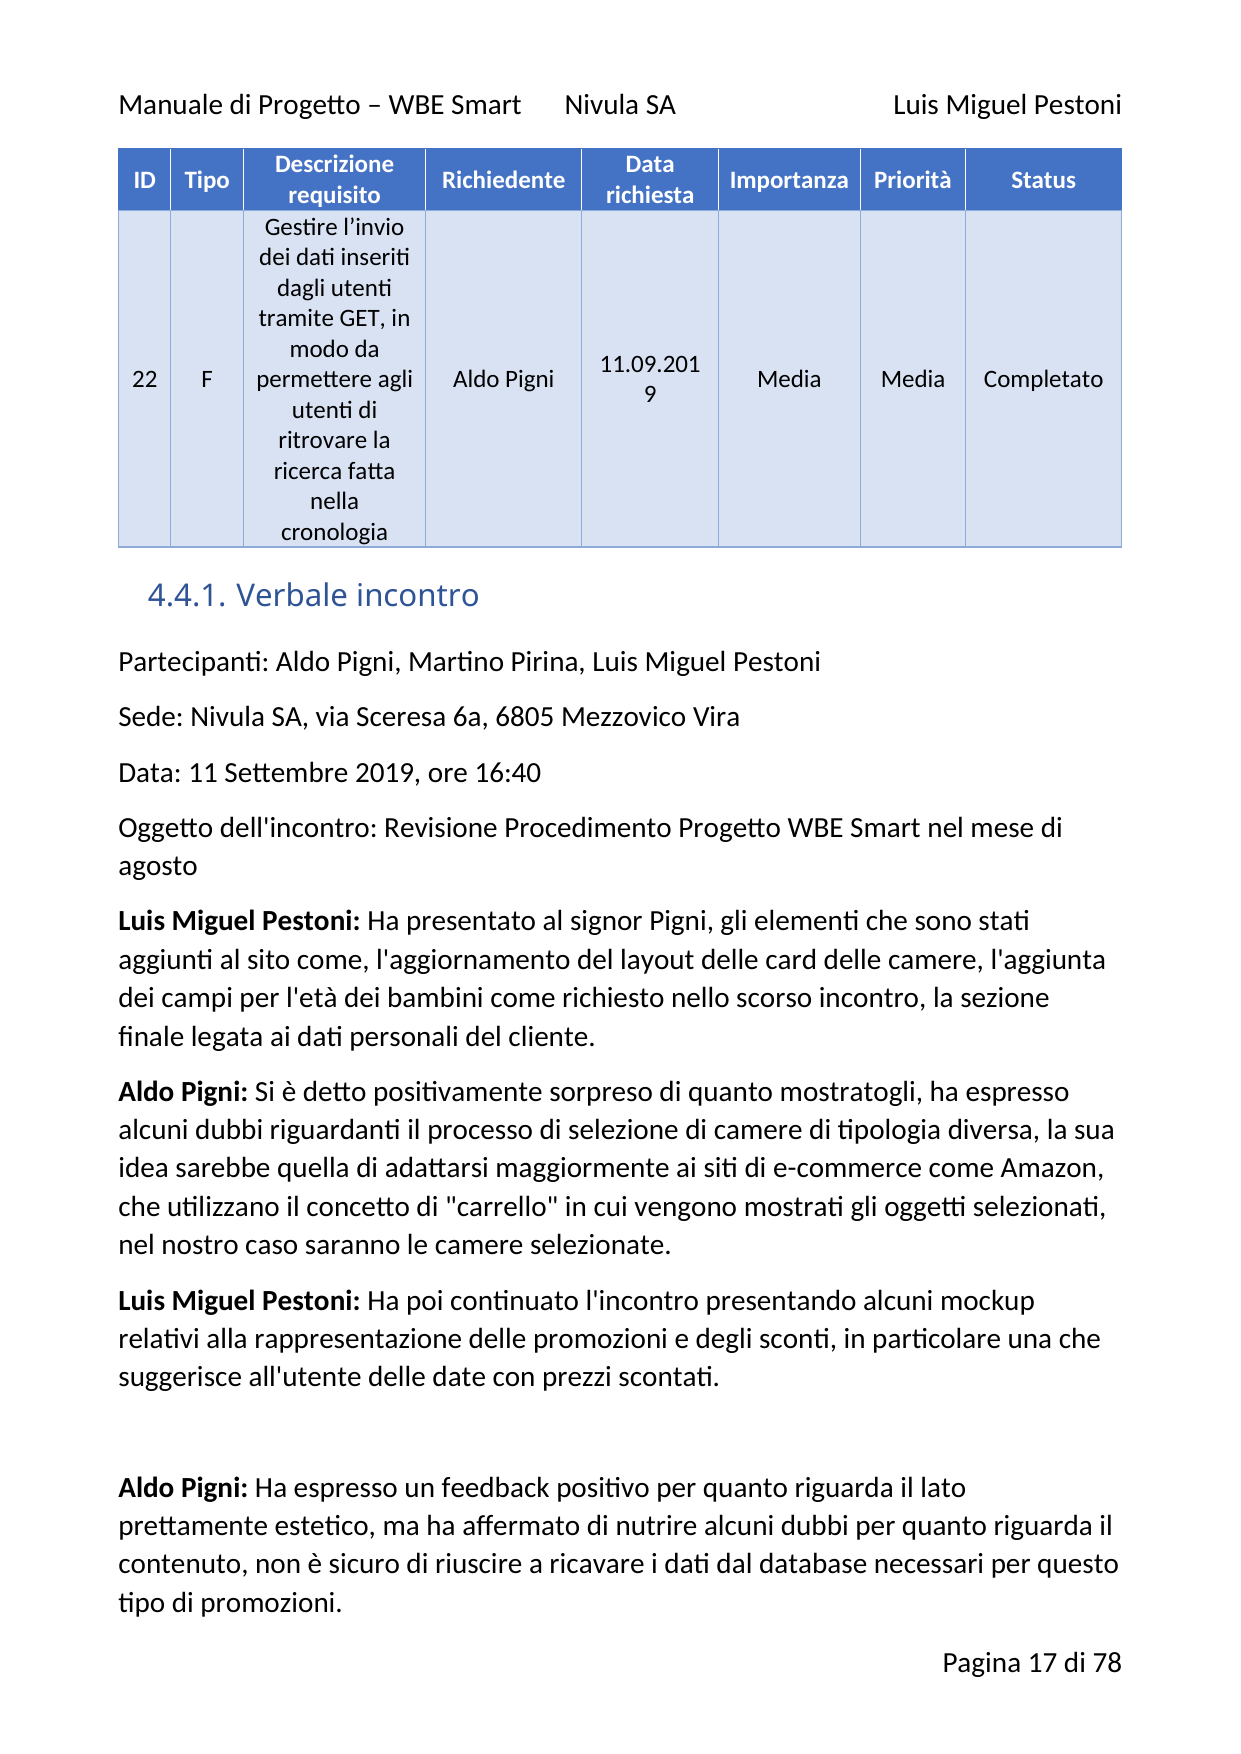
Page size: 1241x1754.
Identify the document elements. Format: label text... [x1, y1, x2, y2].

table_header Richiedente [426, 149, 581, 210]
text Aldo Pigni: Si è detto positivamente sorpreso di quanto mostratogli, ha espresso alcuni dubbi riguardanti il processo di selezione di camere di tipologia diversa, la sua idea sarebbe quella di adattarsi maggiormente ai siti di e-commerce come Amazon, che utilizzano il concetto di "carrello" in cui vengono mostrati gli oggetti selezionati, nel nostro caso saranno le camere selezionate. [118, 1073, 1122, 1262]
table_cell Media [719, 211, 860, 546]
table_cell F [171, 211, 243, 546]
table_cell Completato [966, 211, 1121, 546]
text Sede: Nivula SA, via Sceresa 6a, 6805 Mezzovico Vira [118, 698, 1122, 734]
text Luis Miguel Pestoni: Ha presentato al signor Pigni, gli elementi che sono stati aggiunti al sito come, l'aggiornamento del layout delle card delle camere, l'aggiunta dei campi per l'età dei bambini come richiesto nello scorso incontro, la sezione finale legata ai dati personali del cliente. [118, 902, 1122, 1053]
table_header ID [119, 149, 170, 210]
table_header Tipo [171, 149, 243, 210]
text Partecipanti: Aldo Pigni, Martino Pirina, Luis Miguel Pestoni [118, 643, 1122, 679]
table_header Priorità [861, 149, 965, 210]
table_header Importanza [719, 149, 860, 210]
text Data: 11 Settembre 2019, ore 16:40 [118, 754, 1122, 789]
table_header Data richiesta [582, 149, 718, 210]
table_header Descrizione requisito [244, 149, 425, 210]
table_header Status [966, 149, 1121, 210]
table_cell Gestire l’invio dei dati inseriti dagli utenti tramite GET, in modo da permettere agli utenti di ritrovare la ricerca fatta nella cronologia [244, 211, 425, 546]
subtitle Verbale incontro [148, 572, 1122, 615]
table_cell 22 [119, 211, 170, 546]
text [118, 1469, 1122, 1619]
text Luis Miguel Pestoni: Ha poi continuato l'incontro presentando alcuni mockup relativi alla rappresentazione delle promozioni e degli sconti, in particolare una che suggerisce all'utente delle date con prezzi scontati. [118, 1282, 1122, 1394]
text Oggetto dell'incontro: Revisione Procedimento Progetto WBE Smart nel mese di agosto [118, 809, 1122, 883]
table_cell Aldo Pigni [426, 211, 581, 546]
table_cell Media [861, 211, 965, 546]
table_cell 11.09.2019 [582, 211, 718, 546]
